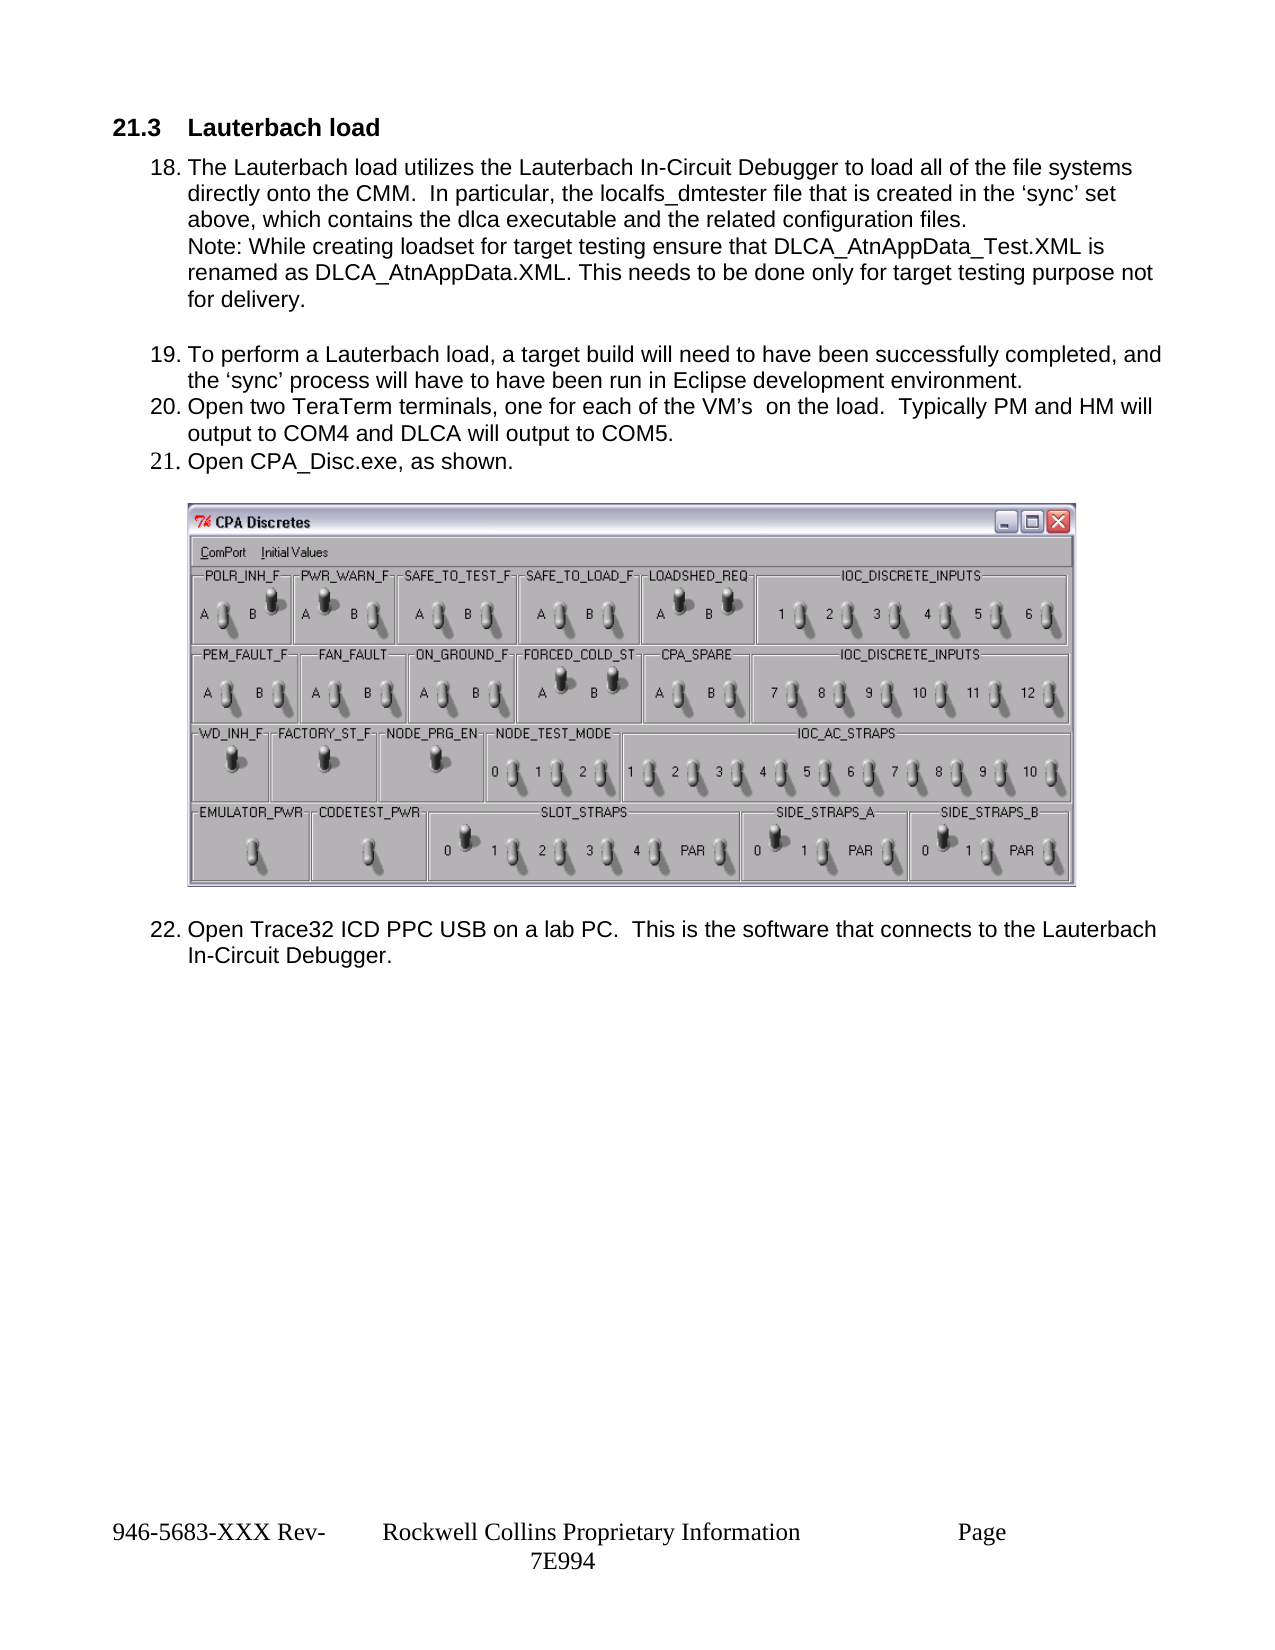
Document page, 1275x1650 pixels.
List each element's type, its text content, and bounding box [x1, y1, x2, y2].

list Open Trace32 ICD PPC USB on a lab PC. This is the software that connects to the Lauterbach In-Circuit Debugger. [150, 916, 1162, 968]
list The Lauterbach load utilizes the Lauterbach In-Circuit Debugger to load all of the file systems directly onto the CMM. In particular, the localfs_dmtester file that is created in the ‘sync’ set above, which contains the dlca executable and the related configuration files. Note: While creating loadset for target testing ensure that DLCA_AtnAppData_Test.XML is renamed as DLCA_AtnAppData.XML. This needs to be done only for target testing purpose not for delivery. [150, 154, 1162, 341]
list Open CPA_Disc.exe, as shown. [150, 446, 1162, 475]
picture [187, 503, 1077, 887]
list Open two TeraTerm terminals, one for each of the VM’s on the load. Typically PM and HM will output to COM4 and DLCA will output to COM5. [150, 393, 1162, 446]
subtitle Lauterbach load [112, 112, 1162, 141]
list To perform a Lauterbach load, a target build will need to have been successfully completed, and the ‘sync’ process will have to have been run in Eclipse development environment. [150, 341, 1162, 393]
